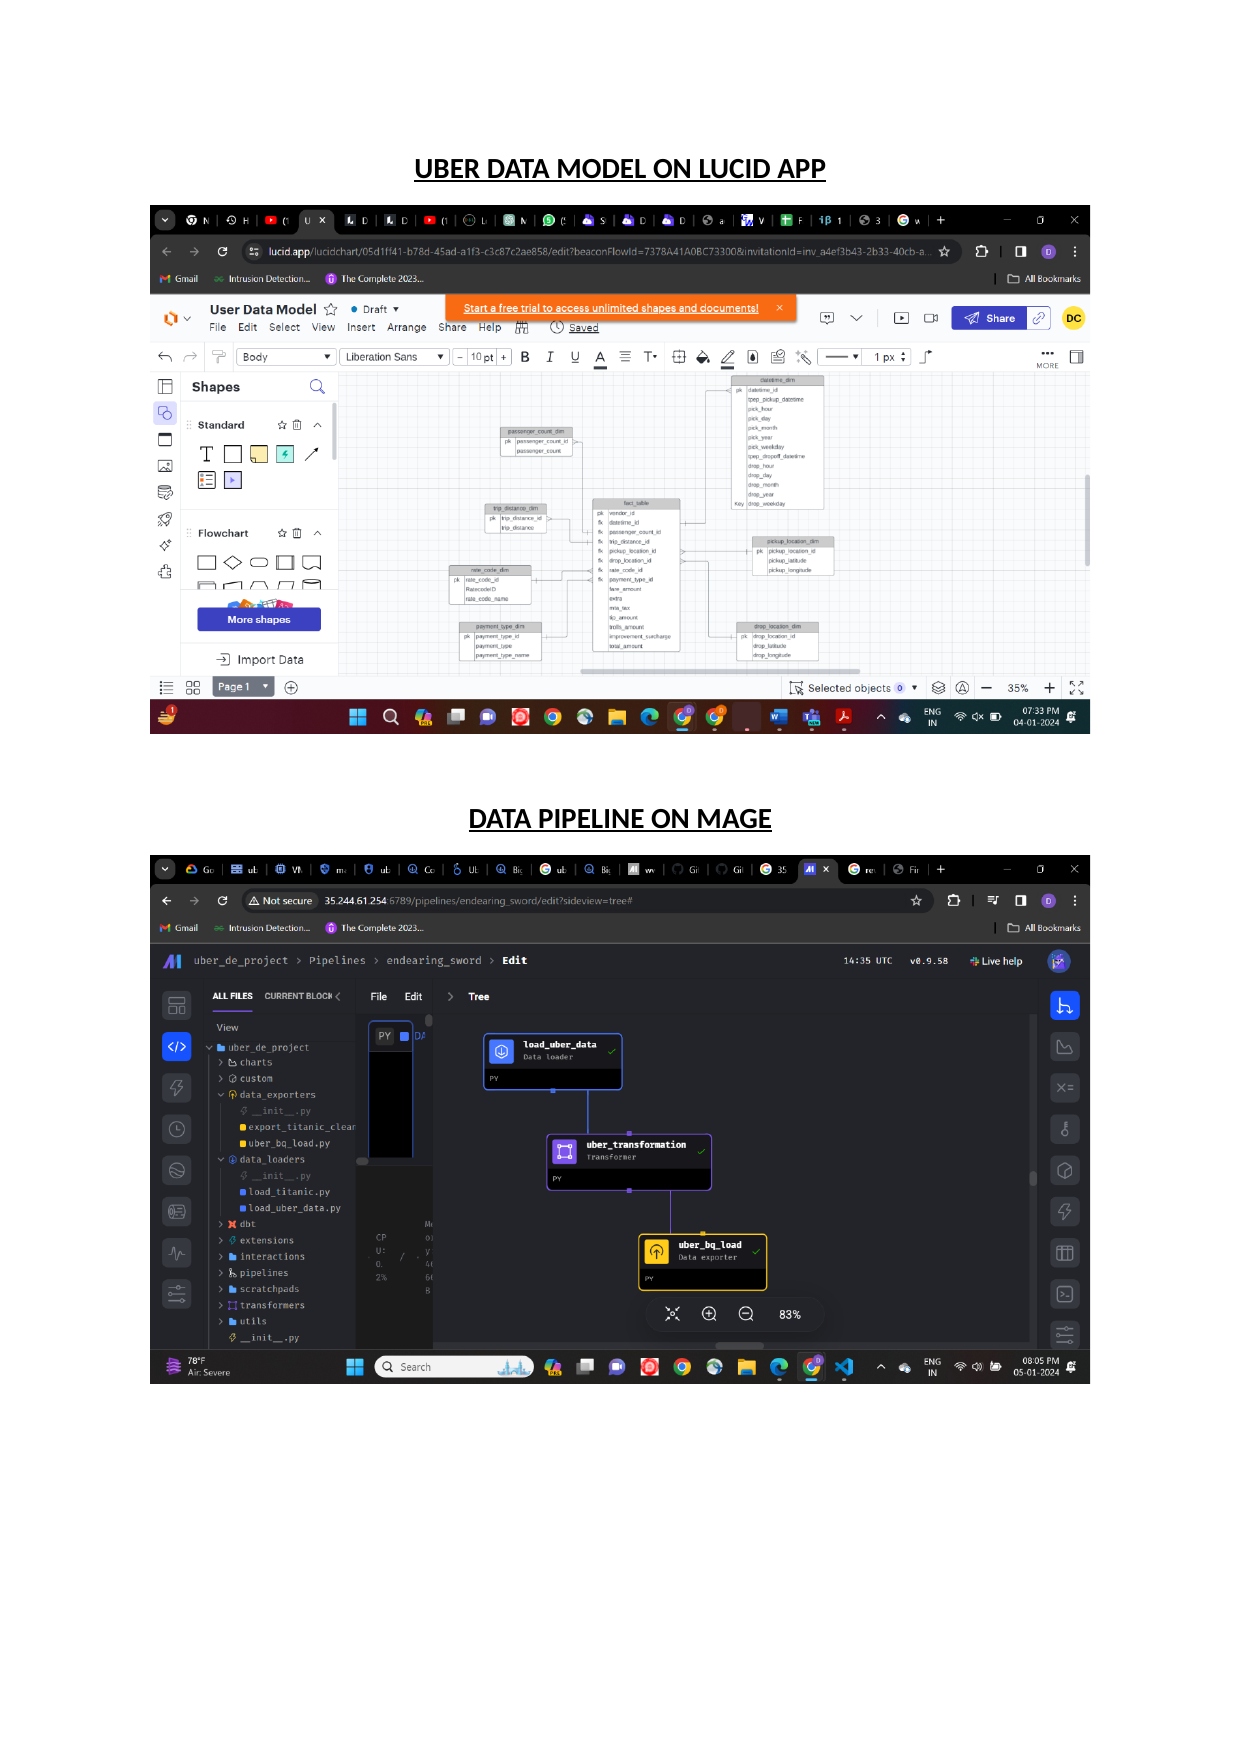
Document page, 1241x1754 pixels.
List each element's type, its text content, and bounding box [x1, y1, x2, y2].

picture [150, 855, 1091, 1384]
text DATA PIPELINE ON MAGE [150, 800, 1090, 835]
picture [150, 205, 1091, 734]
text UBER DATA MODEL ON LUCID APP [150, 150, 1090, 186]
